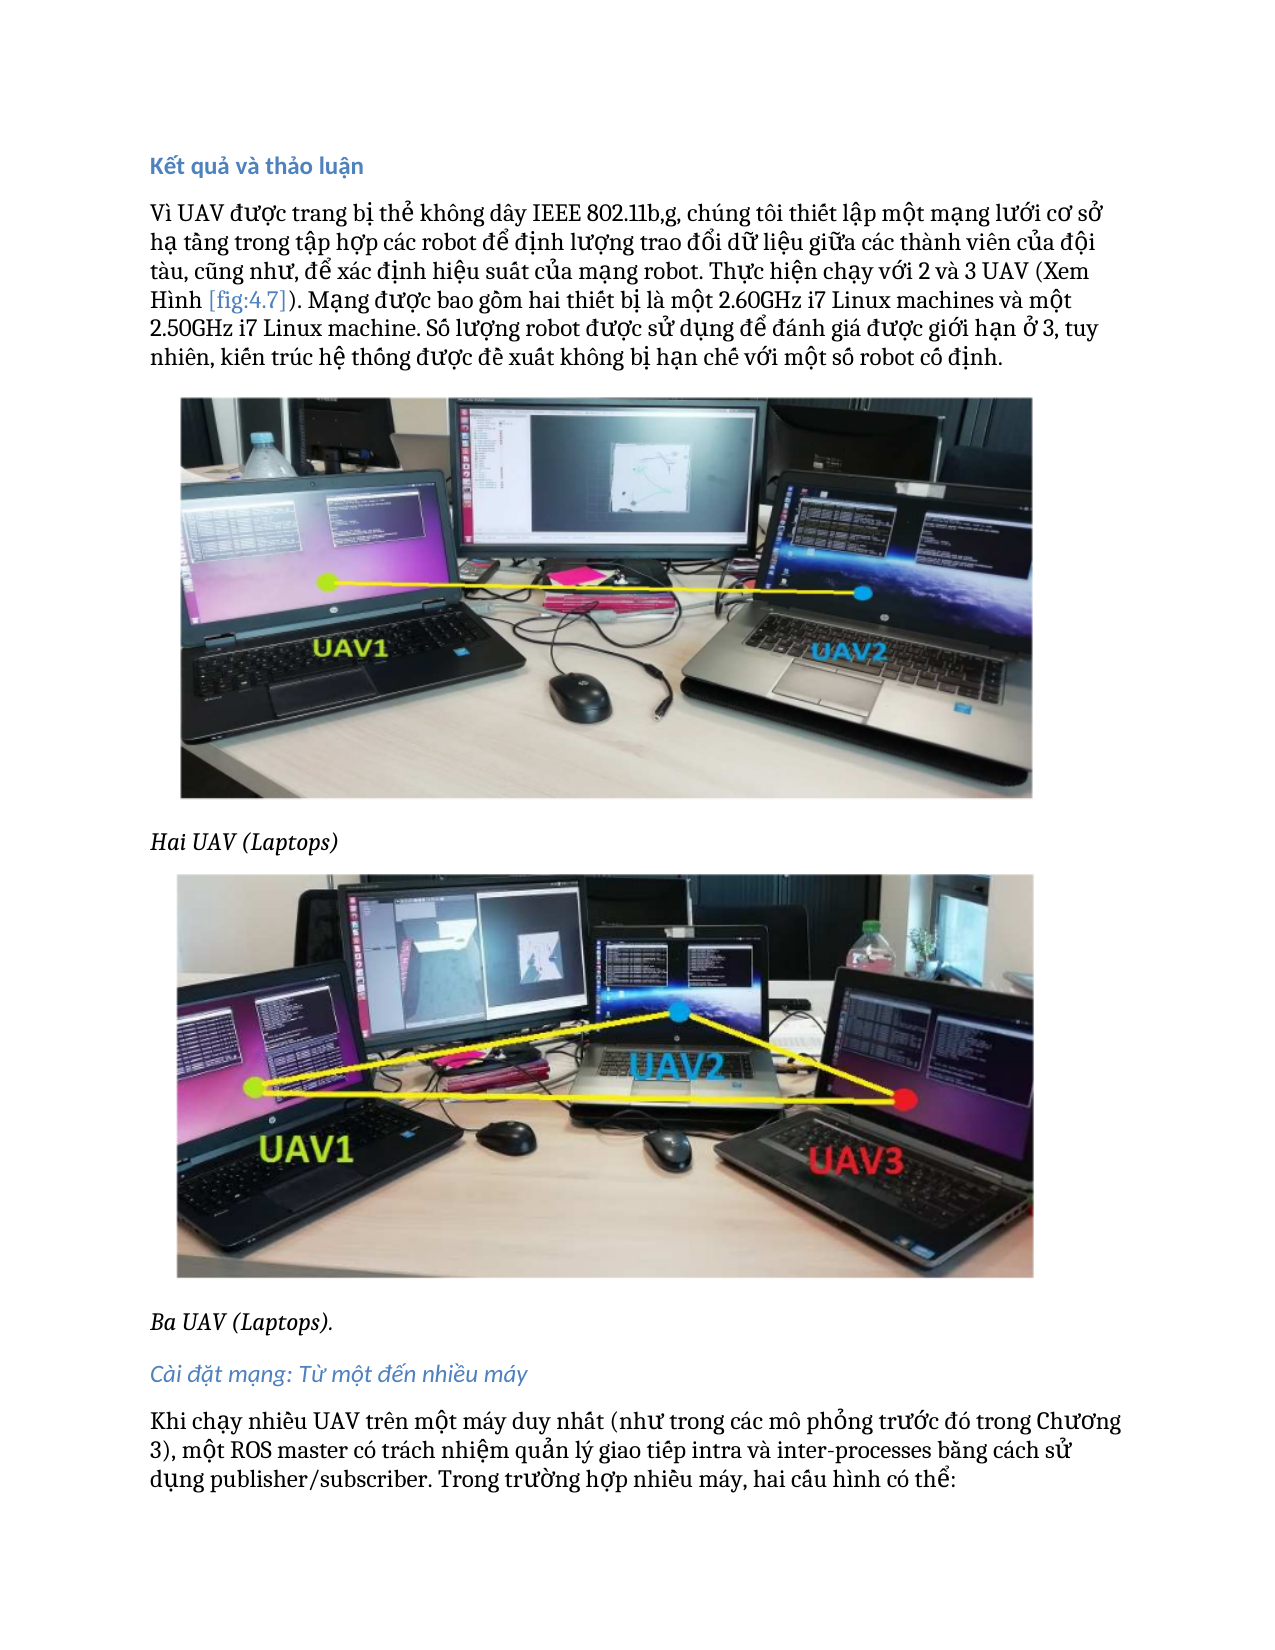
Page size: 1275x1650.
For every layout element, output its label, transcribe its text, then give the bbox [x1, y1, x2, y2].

text Khi chạy nhiều UAV trên một máy duy nhất (như trong các mô phỏng trước đó trong Chương 3), một ROS master có trách nhiệm quản lý giao tiếp intra và inter-processes bằng cách sử dụng publisher/subscriber. Trong trường hợp nhiều máy, hai cấu hình có thể: [150, 1407, 1125, 1493]
text Hai UAV (Laptops) [150, 827, 1125, 856]
picture [168, 868, 1044, 1288]
picture [168, 390, 1044, 807]
subtitle Kết quả và thảo luận [150, 150, 1125, 181]
text Ba UAV (Laptops). [150, 1308, 1125, 1337]
text Vì UAV được trang bị thẻ không dây IEEE 802.11b,g, chúng tôi thiết lập một mạng lưới cơ sở hạ tầng trong tập hợp các robot để định lượng trao đổi dữ liệu giữa các thành viên của đội tàu, cũng như, để xác định hiệu suất của mạng robot. Thực hiện chạy với 2 và 3 UAV (Xem Hình [fig:4.7]). Mạng được bao gồm hai thiết bị là một 2.60GHz i7 Linux machines và một 2.50GHz i7 Linux machine. Số lượng robot được sử dụng để đánh giá được giới hạn ở 3, tuy nhiên, kiến trúc hệ thống được đề xuất không bị hạn chế với một số robot cố định. [150, 199, 1125, 372]
subtitle Cài đặt mạng: Từ một đến nhiều máy [150, 1358, 1125, 1388]
